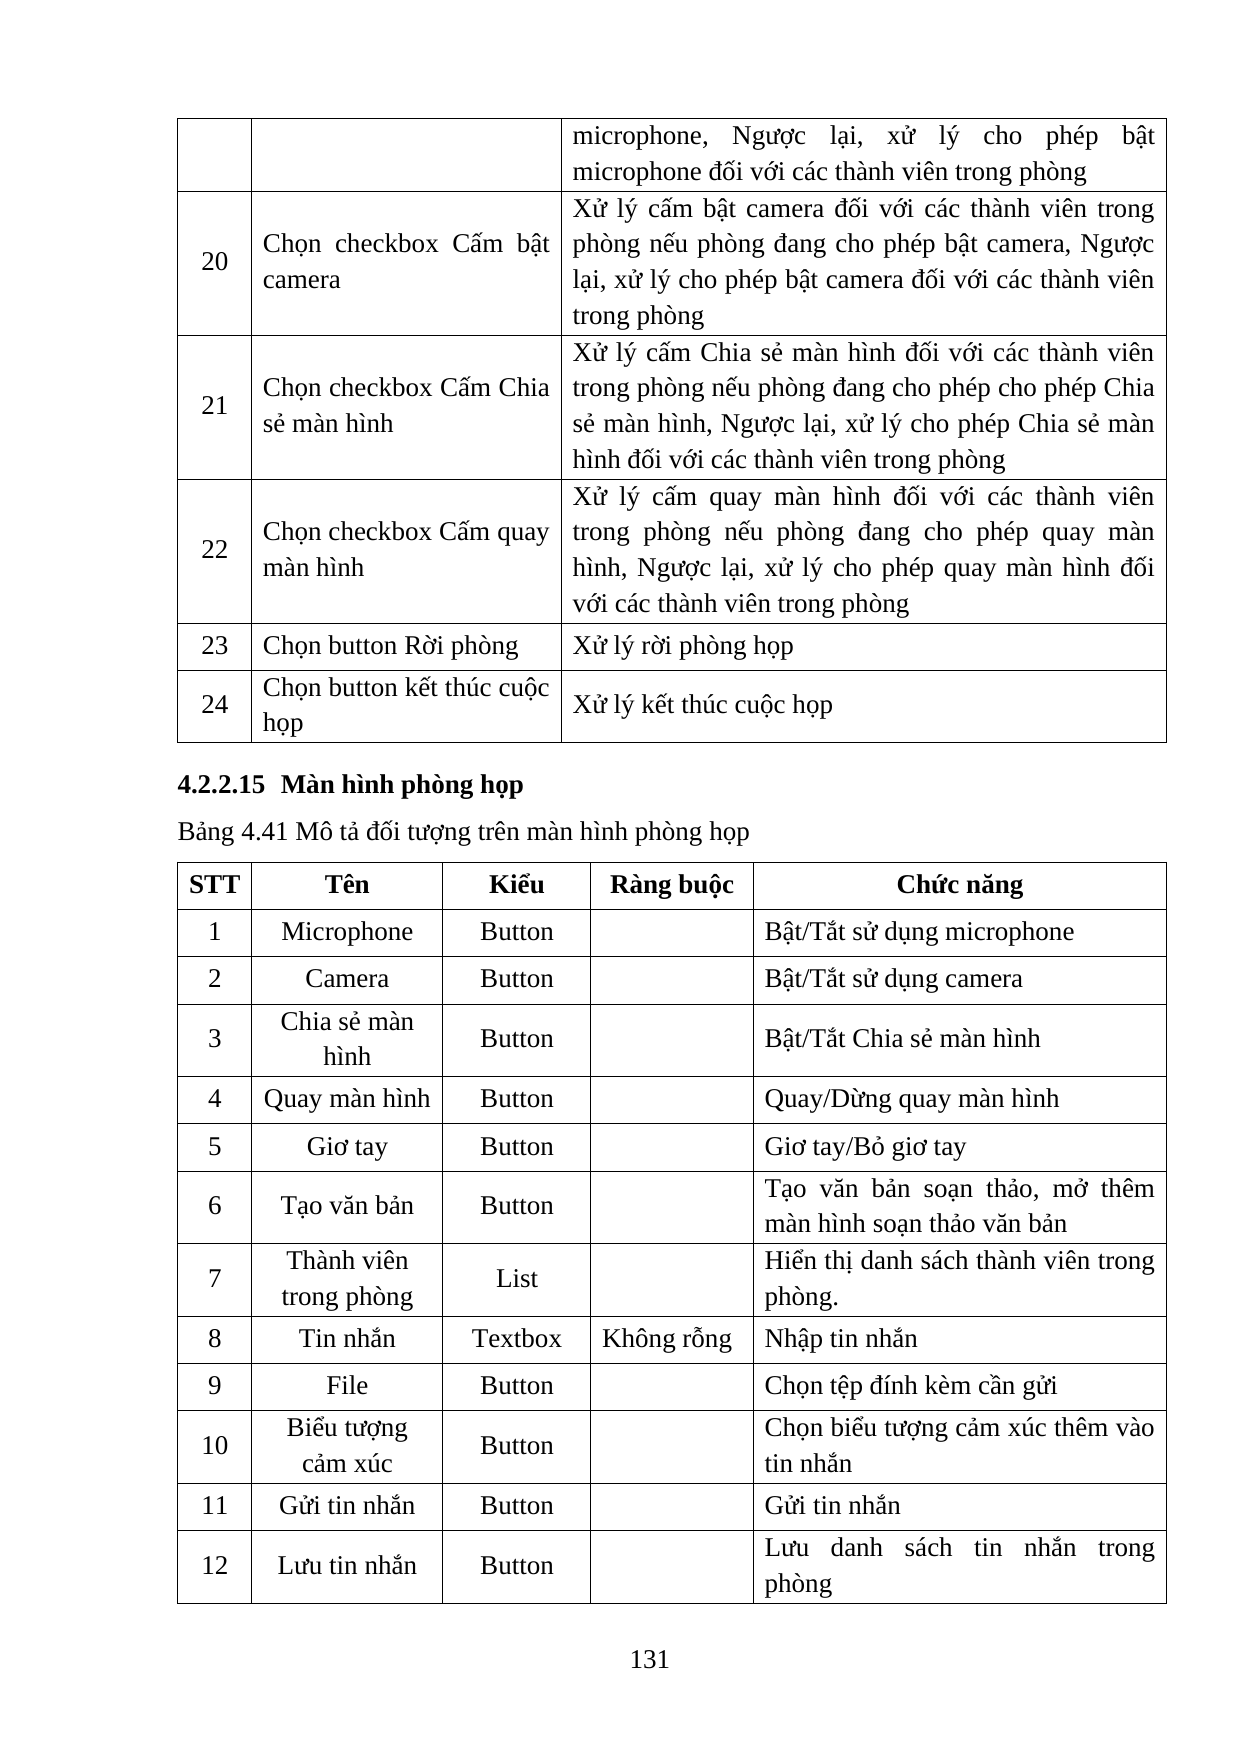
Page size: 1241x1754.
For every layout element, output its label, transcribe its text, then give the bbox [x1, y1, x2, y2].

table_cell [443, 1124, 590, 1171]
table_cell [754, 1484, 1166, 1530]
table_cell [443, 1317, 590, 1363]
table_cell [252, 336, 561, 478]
list Màn hình phòng họp [177, 768, 1122, 799]
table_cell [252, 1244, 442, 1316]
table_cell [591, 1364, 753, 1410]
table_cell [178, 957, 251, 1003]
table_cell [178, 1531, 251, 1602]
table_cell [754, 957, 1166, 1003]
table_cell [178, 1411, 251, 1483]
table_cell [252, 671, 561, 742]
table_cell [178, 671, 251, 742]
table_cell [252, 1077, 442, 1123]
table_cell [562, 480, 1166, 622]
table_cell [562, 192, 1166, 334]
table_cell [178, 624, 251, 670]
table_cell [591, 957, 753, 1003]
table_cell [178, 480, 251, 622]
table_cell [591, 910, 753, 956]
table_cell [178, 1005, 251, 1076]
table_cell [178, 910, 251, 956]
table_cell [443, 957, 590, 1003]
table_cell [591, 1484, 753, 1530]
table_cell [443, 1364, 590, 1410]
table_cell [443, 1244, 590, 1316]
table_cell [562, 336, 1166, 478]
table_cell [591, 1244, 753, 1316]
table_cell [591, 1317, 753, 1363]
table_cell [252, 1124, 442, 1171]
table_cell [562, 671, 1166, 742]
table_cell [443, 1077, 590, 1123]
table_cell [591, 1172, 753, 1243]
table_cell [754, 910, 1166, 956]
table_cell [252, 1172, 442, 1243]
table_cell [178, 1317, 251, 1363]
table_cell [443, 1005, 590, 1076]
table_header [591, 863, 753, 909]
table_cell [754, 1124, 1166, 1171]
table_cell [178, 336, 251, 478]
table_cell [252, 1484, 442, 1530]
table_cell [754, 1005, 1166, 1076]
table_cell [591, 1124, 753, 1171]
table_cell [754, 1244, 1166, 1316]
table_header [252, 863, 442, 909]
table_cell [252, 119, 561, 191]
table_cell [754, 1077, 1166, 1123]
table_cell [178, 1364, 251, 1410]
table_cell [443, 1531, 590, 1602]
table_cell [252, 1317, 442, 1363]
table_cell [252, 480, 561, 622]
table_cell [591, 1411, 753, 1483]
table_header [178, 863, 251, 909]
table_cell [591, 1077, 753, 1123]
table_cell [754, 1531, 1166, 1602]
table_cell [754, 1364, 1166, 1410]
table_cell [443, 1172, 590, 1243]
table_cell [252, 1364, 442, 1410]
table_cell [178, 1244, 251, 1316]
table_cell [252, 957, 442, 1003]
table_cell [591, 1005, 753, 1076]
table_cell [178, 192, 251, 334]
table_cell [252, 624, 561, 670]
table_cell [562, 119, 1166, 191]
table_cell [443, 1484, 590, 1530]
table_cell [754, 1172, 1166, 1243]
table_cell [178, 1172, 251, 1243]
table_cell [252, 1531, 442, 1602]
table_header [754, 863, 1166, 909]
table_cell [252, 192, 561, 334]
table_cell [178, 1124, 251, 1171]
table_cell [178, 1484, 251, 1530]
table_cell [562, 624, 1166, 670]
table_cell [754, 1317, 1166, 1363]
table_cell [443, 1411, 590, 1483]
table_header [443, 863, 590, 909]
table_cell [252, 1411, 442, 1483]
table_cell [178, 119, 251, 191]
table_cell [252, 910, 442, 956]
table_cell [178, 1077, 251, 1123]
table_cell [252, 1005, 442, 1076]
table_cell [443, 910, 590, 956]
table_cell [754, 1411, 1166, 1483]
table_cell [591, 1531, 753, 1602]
